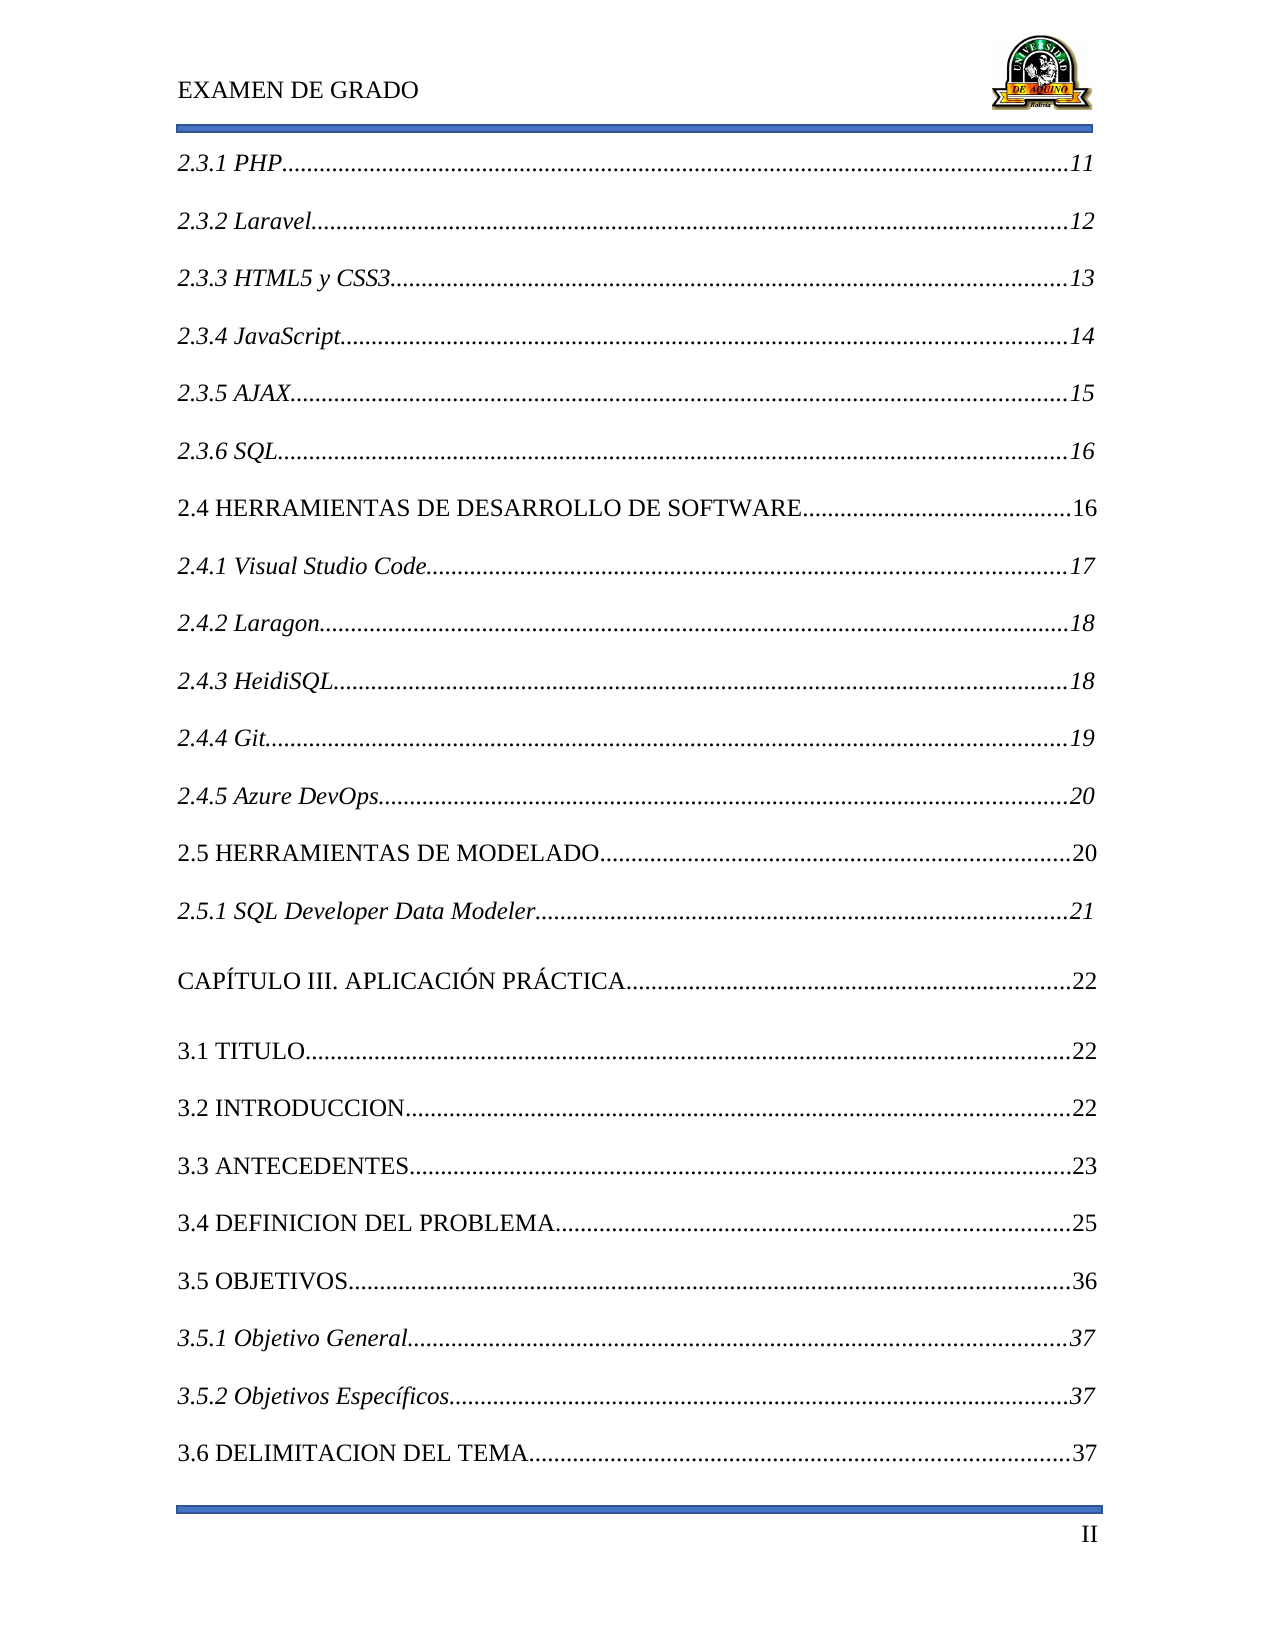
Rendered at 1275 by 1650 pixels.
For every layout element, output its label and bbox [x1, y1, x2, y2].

picture [992, 35, 1093, 110]
